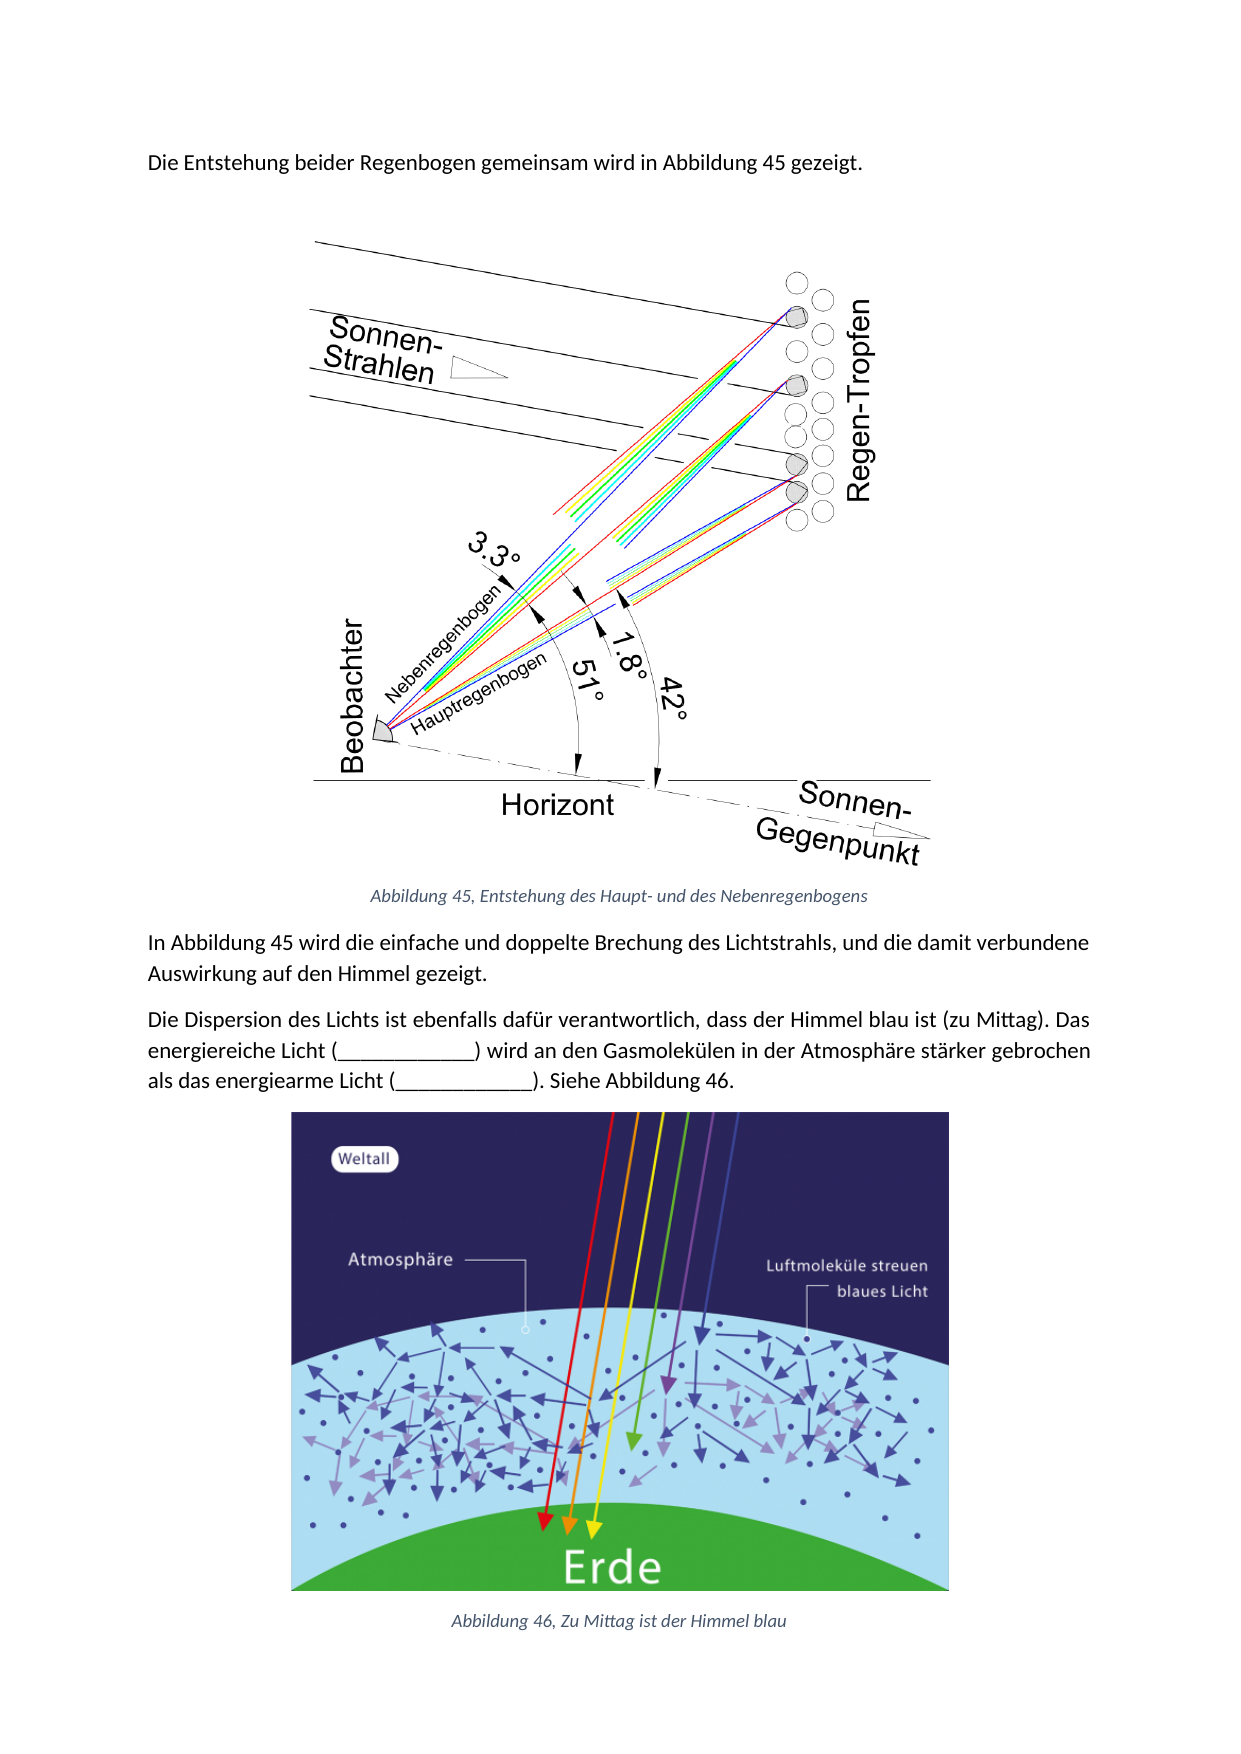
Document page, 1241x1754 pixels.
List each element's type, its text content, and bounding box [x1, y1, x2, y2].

text Die Entstehung beider Regenbogen gemeinsam wird in Abbildung 45 gezeigt. [148, 148, 1093, 176]
text In Abbildung 45 wird die einfache und doppelte Brechung des Lichtstrahls, und die damit verbundene Auswirkung auf den Himmel gezeigt. [148, 928, 1093, 987]
picture [309, 241, 931, 866]
picture [291, 1112, 949, 1591]
text Abbildung 45, Entstehung des Haupt- und des Nebenregenbogens [148, 885, 1093, 908]
text Abbildung 46, Zu Mittag ist der Himmel blau [148, 1609, 1093, 1632]
text Die Dispersion des Lichts ist ebenfalls dafür verantwortlich, dass der Himmel blau ist (zu Mittag). Das energiereiche Licht (____________) wird an den Gasmolekülen in der Atmosphäre stärker gebrochen als das energiearme Licht (____________). Siehe Abbildung 46. [148, 1006, 1093, 1094]
